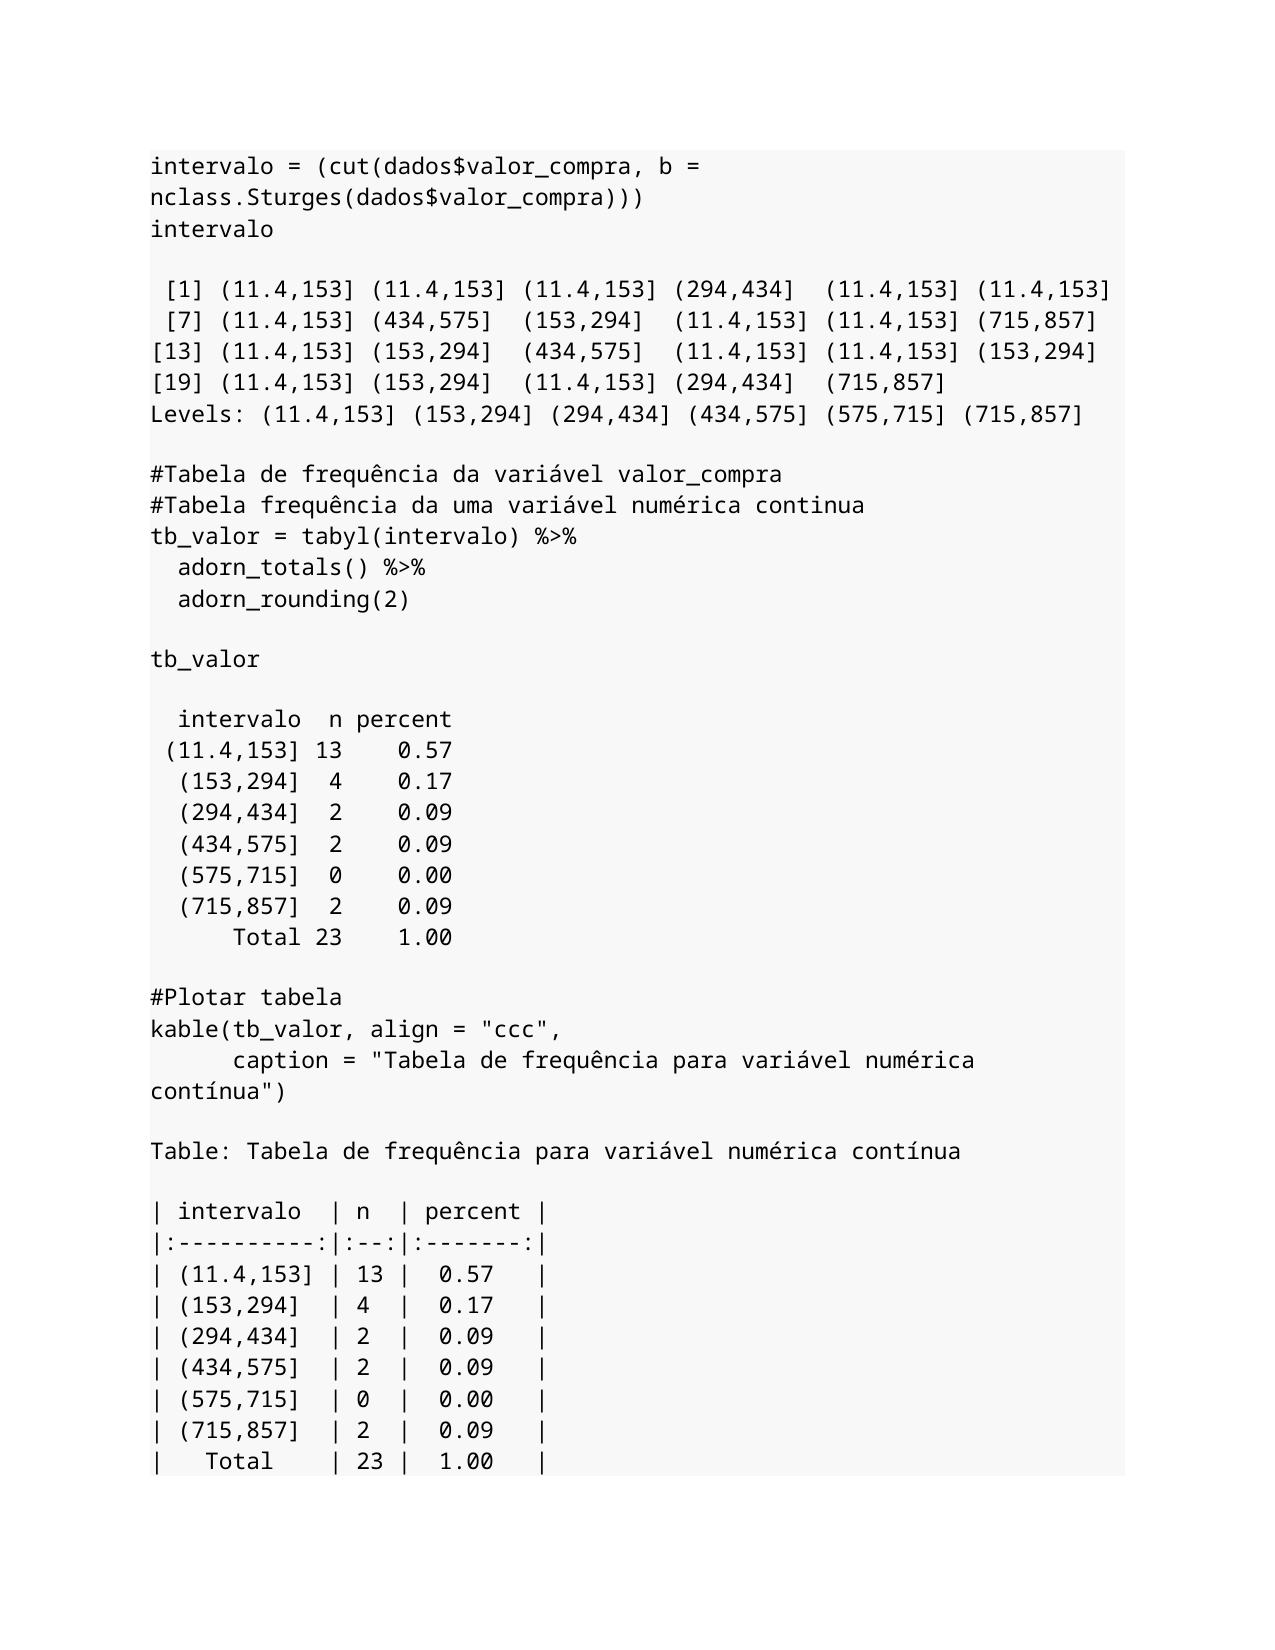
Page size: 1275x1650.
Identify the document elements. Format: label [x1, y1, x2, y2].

text [150, 150, 1125, 1476]
